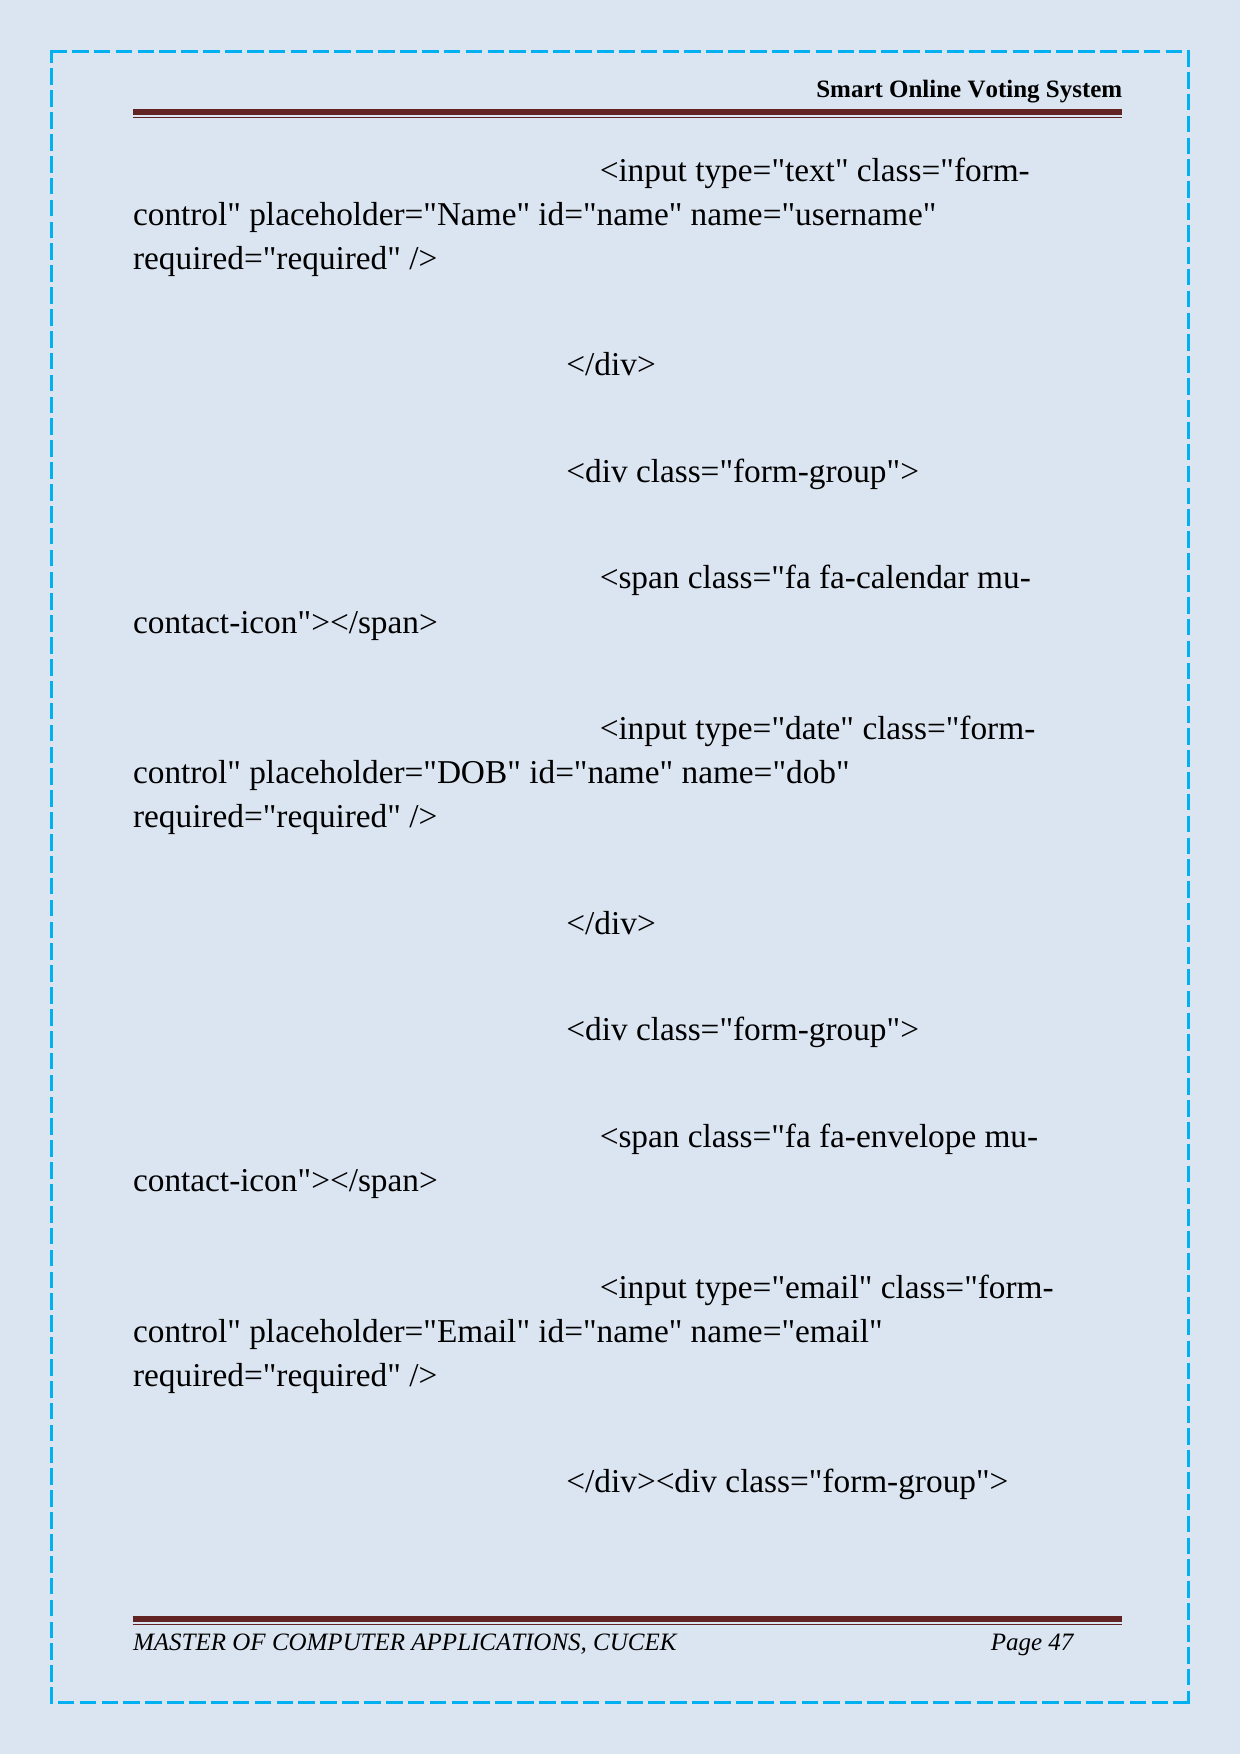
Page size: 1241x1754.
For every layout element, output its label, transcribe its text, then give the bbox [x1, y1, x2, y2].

text </div> [133, 903, 1122, 941]
text <input type="text" class="form-control" placeholder="Name" id="name" name="username" required="required" /> [133, 150, 1122, 276]
text <span class="fa fa-envelope mu-contact-icon"></span> [133, 1116, 1122, 1199]
text </div> [133, 345, 1122, 383]
text <span class="fa fa-calendar mu-contact-icon"></span> [133, 558, 1122, 640]
text <div class="form-group"> [133, 1010, 1122, 1048]
text </div><div class="form-group"> [133, 1462, 1122, 1500]
text <input type="email" class="form-control" placeholder="Email" id="name" name="email" required="required" /> [133, 1267, 1122, 1393]
text <input type="date" class="form-control" placeholder="DOB" id="name" name="dob" required="required" /> [133, 708, 1122, 835]
text <div class="form-group"> [133, 451, 1122, 489]
